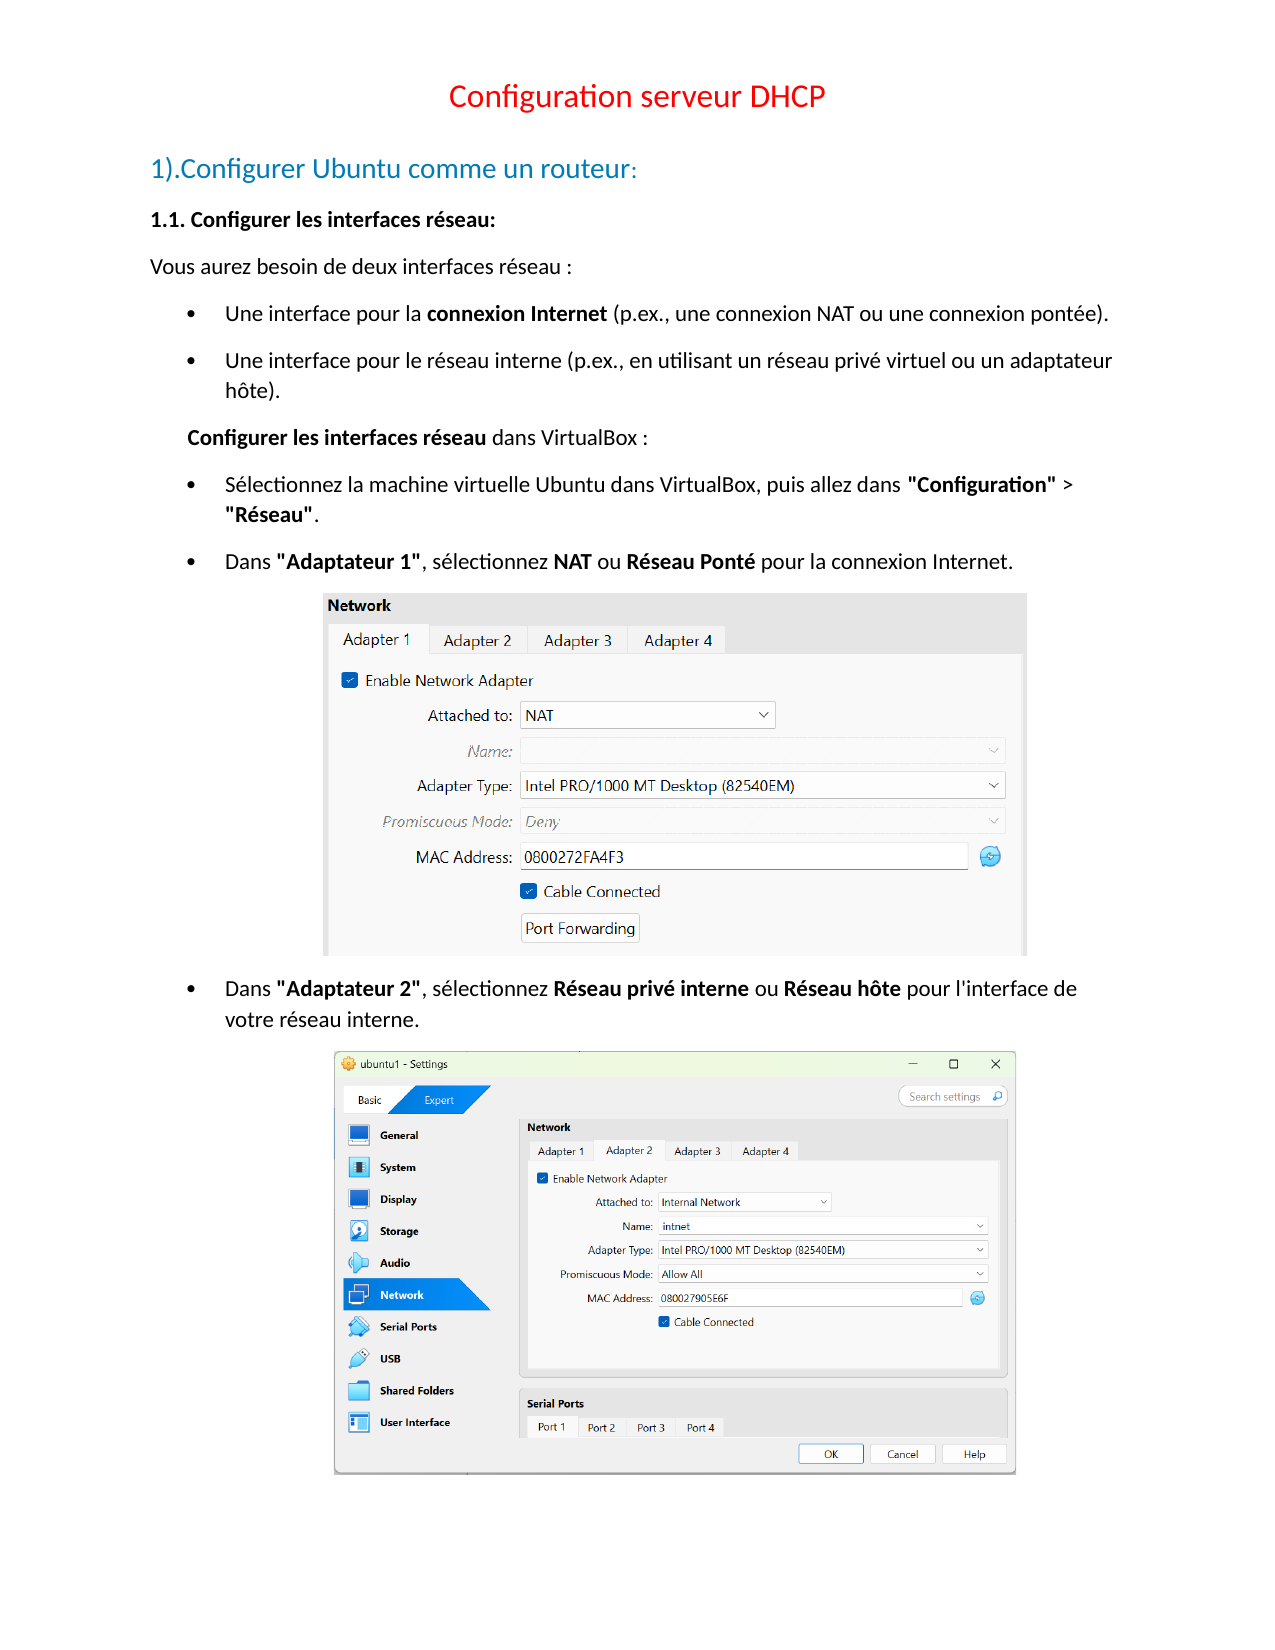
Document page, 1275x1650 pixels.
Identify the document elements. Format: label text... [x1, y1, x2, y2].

list Dans "Adaptateur 2", sélectionnez Réseau privé interne ou Réseau hôte pour l'interface de votre réseau interne. [187, 974, 1125, 1033]
list Sélectionnez la machine virtuelle Ubuntu dans VirtualBox, puis allez dans "Configuration" > "Réseau". [187, 470, 1125, 528]
text 1).Configurer Ubuntu comme un routeur: [150, 150, 1125, 186]
list Une interface pour le réseau interne (p.ex., en utilisant un réseau privé virtuel ou un adaptateur hôte). [187, 346, 1125, 404]
list Dans "Adaptateur 1", sélectionnez NAT ou Réseau Ponté pour la connexion Internet. [187, 547, 1125, 575]
text Vous aurez besoin de deux interfaces réseau : [150, 252, 1125, 280]
text Configurer les interfaces réseau dans VirtualBox : [187, 423, 1125, 451]
picture [333, 1051, 1017, 1475]
text 1.1. Configurer les interfaces réseau: [150, 205, 1125, 233]
list Une interface pour la connexion Internet (p.ex., une connexion NAT ou une connexion pontée). [187, 299, 1125, 327]
picture [322, 593, 1028, 956]
